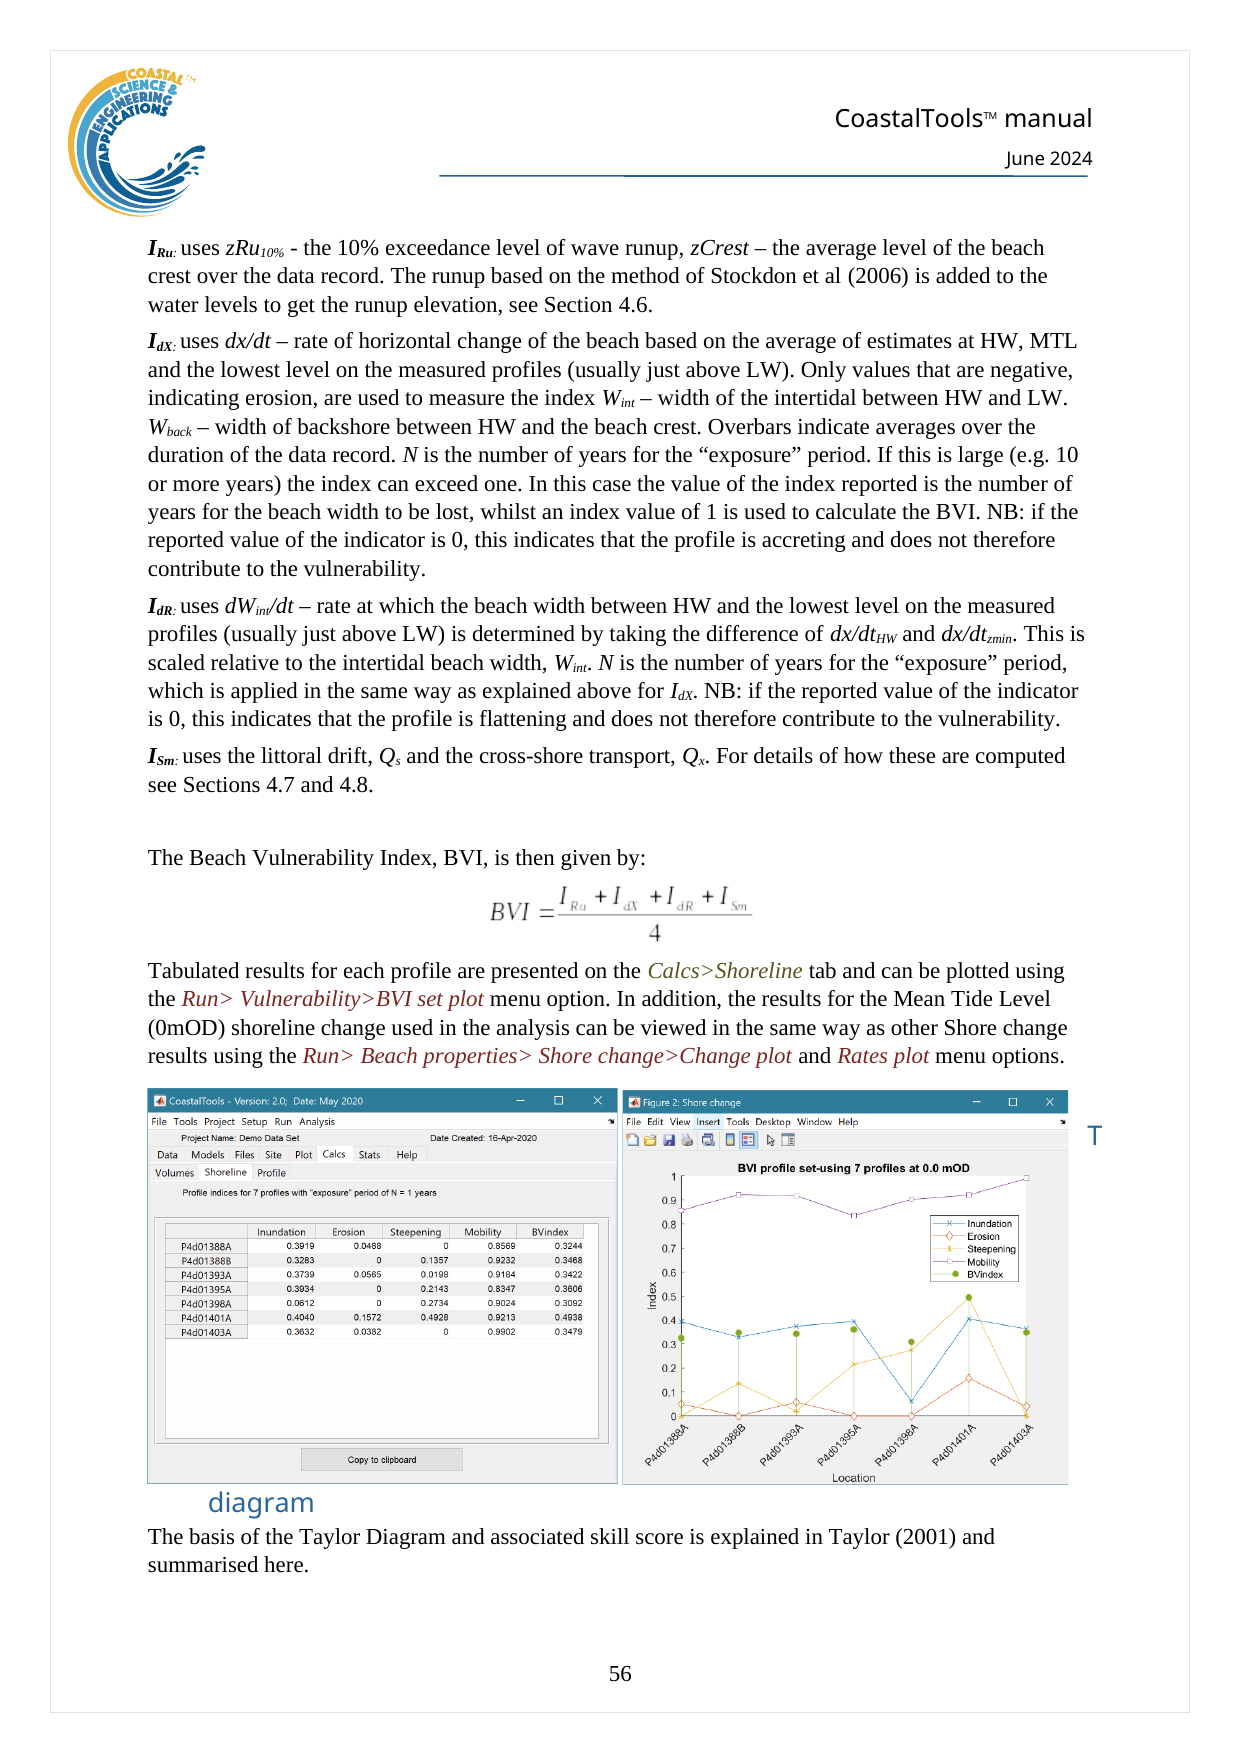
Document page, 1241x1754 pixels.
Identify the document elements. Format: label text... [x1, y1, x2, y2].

text Tabulated results for each profile are presented on the Calcs>Shoreline tab and can be plotted using the Run> Vulnerability>BVI set plot menu option. In addition, the results for the Mean Tide Level (0mOD) shoreline change used in the analysis can be viewed in the same way as other Shore change results using the Run> Beach properties> Shore change>Change plot and Rates plot menu options. [148, 957, 1093, 1069]
text IdX: uses dx/dt – rate of horizontal change of the beach based on the average of estimates at HW, MTL and the lowest level on the measured profiles (usually just above LW). Only values that are negative, indicating erosion, are used to measure the index Wint – width of the intertidal between HW and LW. Wback – width of backshore between HW and the beach crest. Overbars indicate averages over the duration of the data record. N is the number of years for the “exposure” period. If this is large (e.g. 10 or more years) the index can exceed one. In this case the value of the index reported is the number of years for the beach width to be lost, whilst an index value of 1 is used to calculate the BVI. NB: if the reported value of the indicator is 0, this indicates that the profile is accreting and does not therefore contribute to the vulnerability. [148, 327, 1093, 581]
text ISm: uses the littoral drift, Qs and the cross-shore transport, Qx. For details of how these are computed see Sections 4.7 and 4.8. [148, 742, 1093, 797]
text The basis of the Taylor Diagram and associated skill score is explained in Taylor (2001) and summarised here. [148, 1523, 1093, 1578]
text IdR: uses dWint/dt – rate at which the beach width between HW and the lowest level on the measured profiles (usually just above LW) is determined by taking the difference of dx/dtHW and dx/dtzmin. This is scaled relative to the intertidal beach width, Wint. N is the number of years for the “exposure” period, which is applied in the same way as explained above for IdX. NB: if the reported value of the indicator is 0, this indicates that the profile is flattening and does not therefore contribute to the vulnerability. [148, 592, 1093, 732]
text IRu: uses zRu10% - the 10% exceedance level of wave runup, zCrest – the average level of the beach crest over the data record. The runup based on the method of Stockdon et al (2006) is added to the water levels to get the runup elevation, see Section 4.6. [148, 234, 1093, 317]
text The Beach Vulnerability Index, BVI, is then given by: [148, 844, 1093, 871]
picture [622, 1090, 1069, 1485]
picture [147, 1088, 618, 1484]
